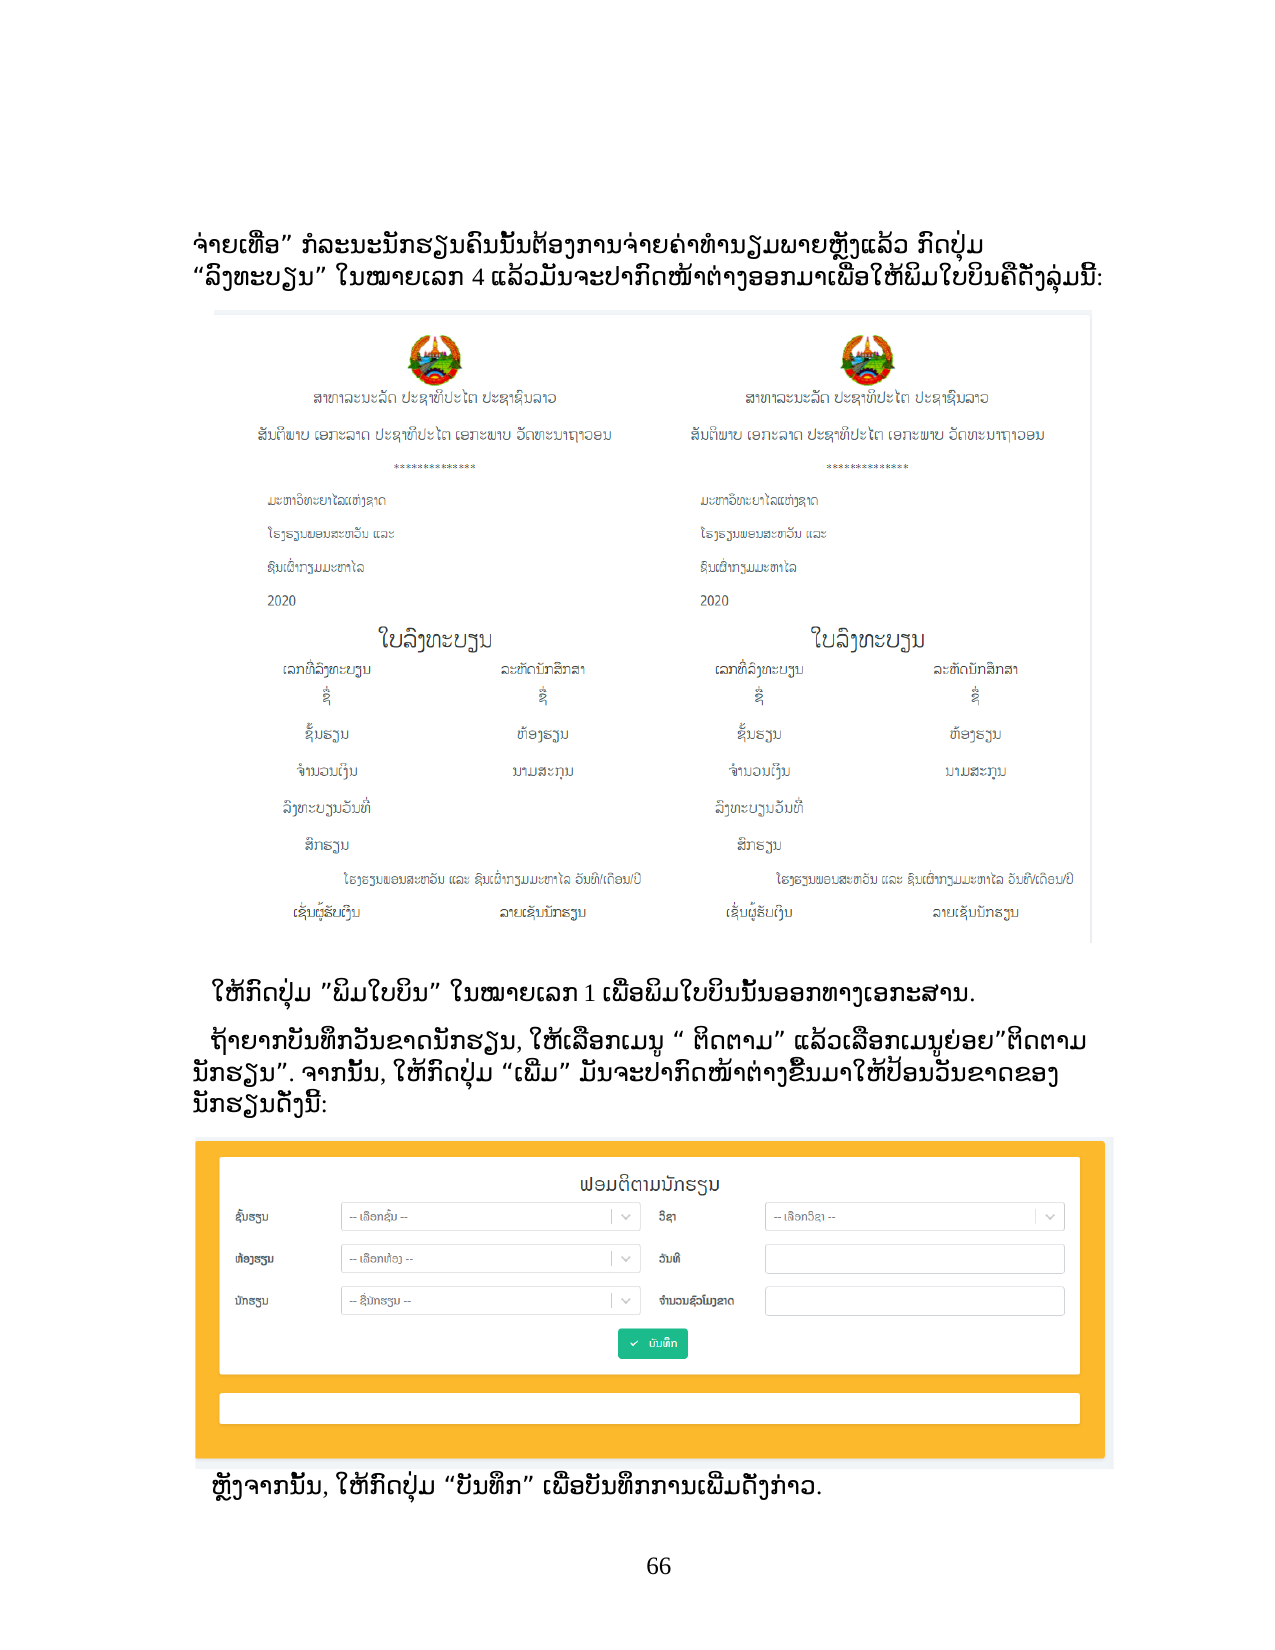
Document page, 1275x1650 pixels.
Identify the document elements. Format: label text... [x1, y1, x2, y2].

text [192, 230, 1125, 291]
picture [214, 310, 1093, 943]
text ໃຫ້ກົດປຸ່ມ ”ພິມໃບບິນ” ໃນໝາຍເລກ1 ເພື່ອພິມໃບບິນນັ້ນອອກທາງເອກະສານ. [192, 978, 1125, 1007]
text ຖ້າຍາກບັນທຶກວັນຂາດນັກຮຽນ, ໃຫ້ເລືອກເມນູ “ ຕິດຕາມ” ແລ້ວເລືອກເມນູຍ່ອຍ”ຕິດຕາມນັກຮຽນ”. ຈາກນັ້ນ, ໃຫ້ກົດປຸ່ມ “ເພີ່ມ” ມັນຈະປາກົດໜ້າຕ່າງຂື້ນມາໃຫ້ປ້ອນວັນຂາດຂອງນັກຮຽນດັ່ງນີ້: [192, 1026, 1125, 1118]
picture [195, 1137, 1114, 1469]
text ຫຼັງຈາກນັ້ນ, ໃຫ້ກົດປຸ່ມ “ບັນທຶກ” ເພື່ອບັນທຶກການເພີ່ມດັ່ງກ່າວ. [192, 1471, 1125, 1501]
